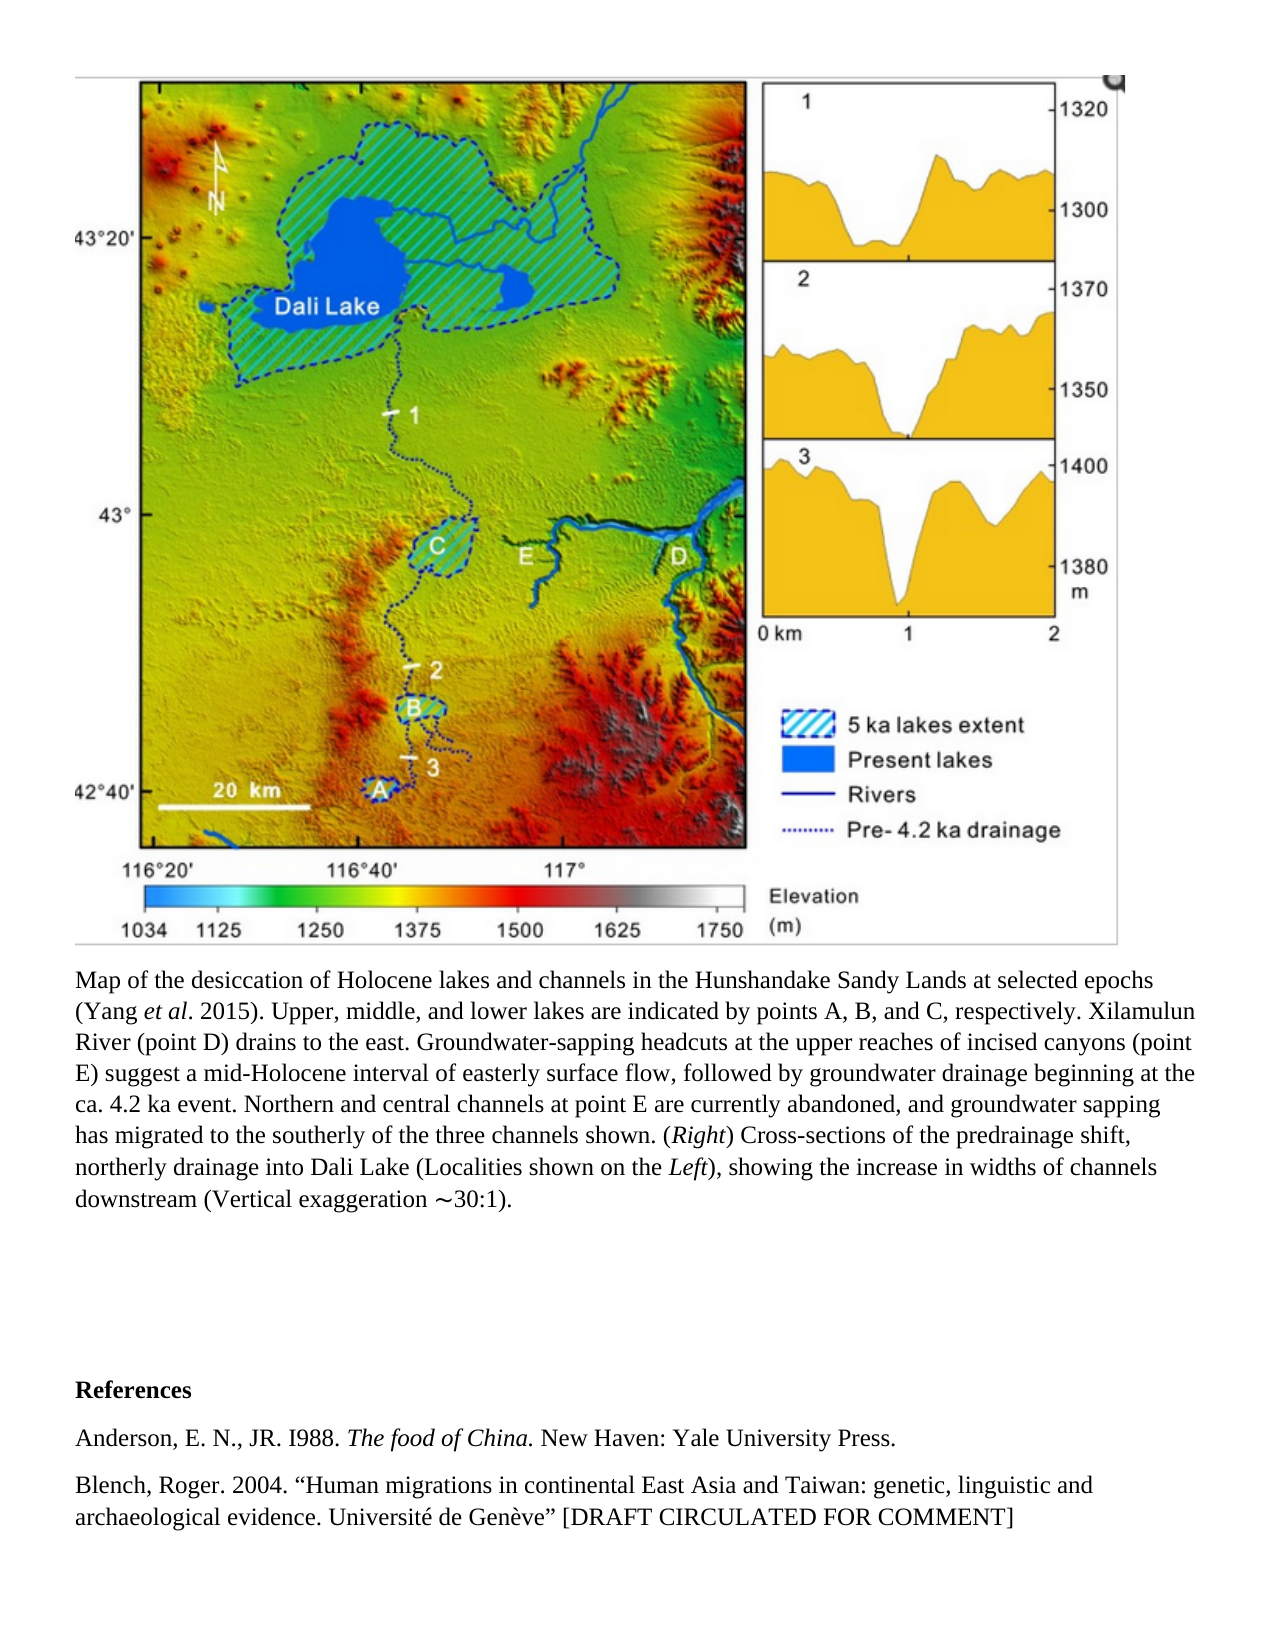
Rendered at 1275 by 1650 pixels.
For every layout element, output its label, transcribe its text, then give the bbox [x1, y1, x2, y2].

text References [75, 1375, 1200, 1404]
text Blench, Roger. 2004. “Human migrations in continental East Asia and Taiwan: genetic, linguistic and archaeological evidence. Université de Genève” [DRAFT CIRCULATED FOR COMMENT] [75, 1471, 1200, 1530]
text Map of the desiccation of Holocene lakes and channels in the Hunshandake Sandy Lands at selected epochs (Yang et al. 2015). Upper, middle, and lower lakes are indicated by points A, B, and C, respectively. Xilamulun River (point D) drains to the east. Groundwater-sapping headcuts at the upper reaches of incised canyons (point E) suggest a mid-Holocene interval of easterly surface flow, followed by groundwater drainage beginning at the ca. 4.2 ka event. Northern and central channels at point E are currently abandoned, and groundwater sapping has migrated to the southerly of the three channels shown. (Right) Cross-sections of the predrainage shift, northerly drainage into Dali Lake (Localities shown on the Left), showing the increase in widths of channels downstream (Vertical exaggeration ∼30:1). [75, 965, 1200, 1213]
text Anderson, E. N., JR. I988. The food of China. New Haven: Yale University Press. [75, 1423, 1200, 1452]
picture [75, 75, 1125, 947]
